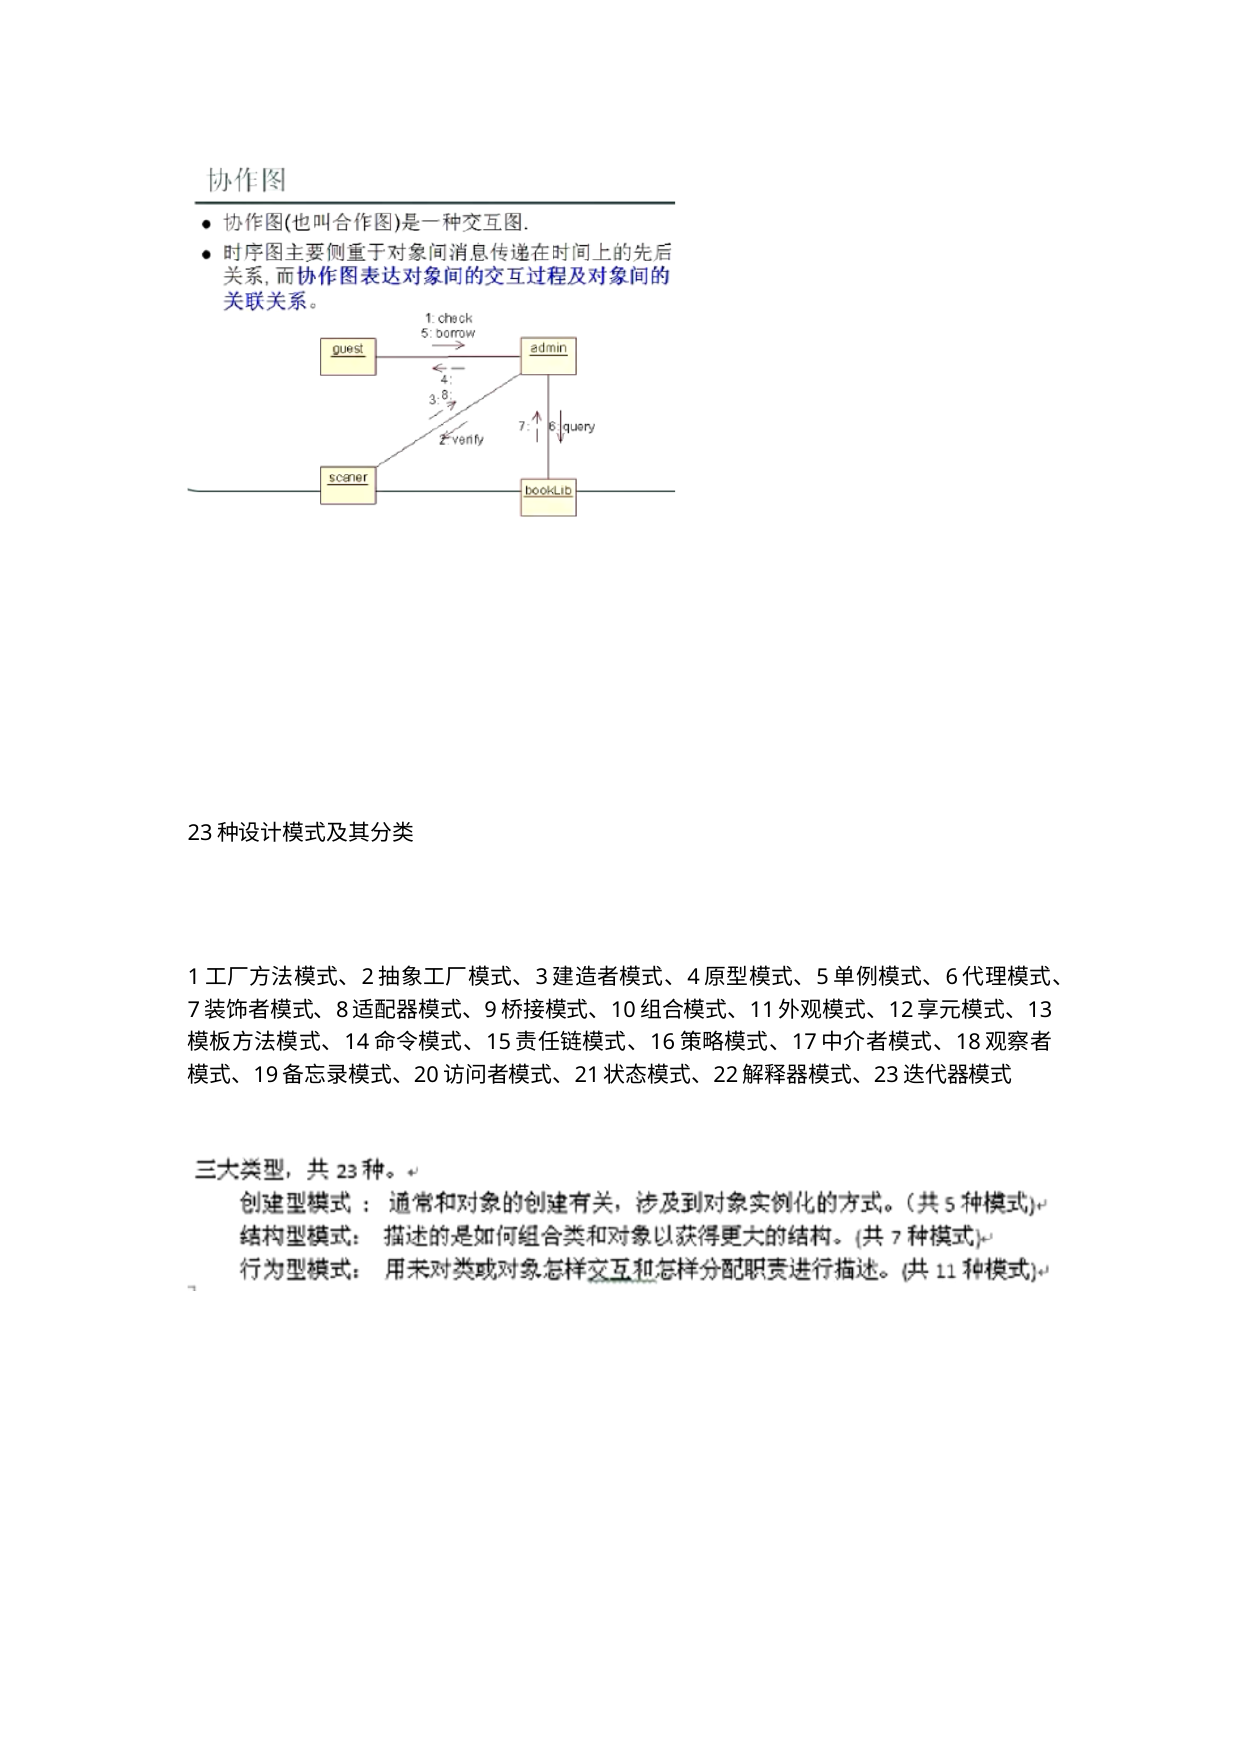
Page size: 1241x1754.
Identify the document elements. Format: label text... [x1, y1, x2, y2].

picture [187, 162, 675, 521]
text 1工厂方法模式、2抽象工厂模式、3建造者模式、4原型模式、5单例模式、6代理模式、7装饰者模式、8适配器模式、9桥接模式、10组合模式、11外观模式、12享元模式、13模板方法模式、14命令模式、15责任链模式、16策略模式、17中介者模式、18观察者模式、19备忘录模式、20访问者模式、21状态模式、22解释器模式、23迭代器模式 [187, 959, 1053, 1089]
subtitle 23种设计模式及其分类 [187, 815, 1053, 847]
picture [187, 1154, 1053, 1291]
